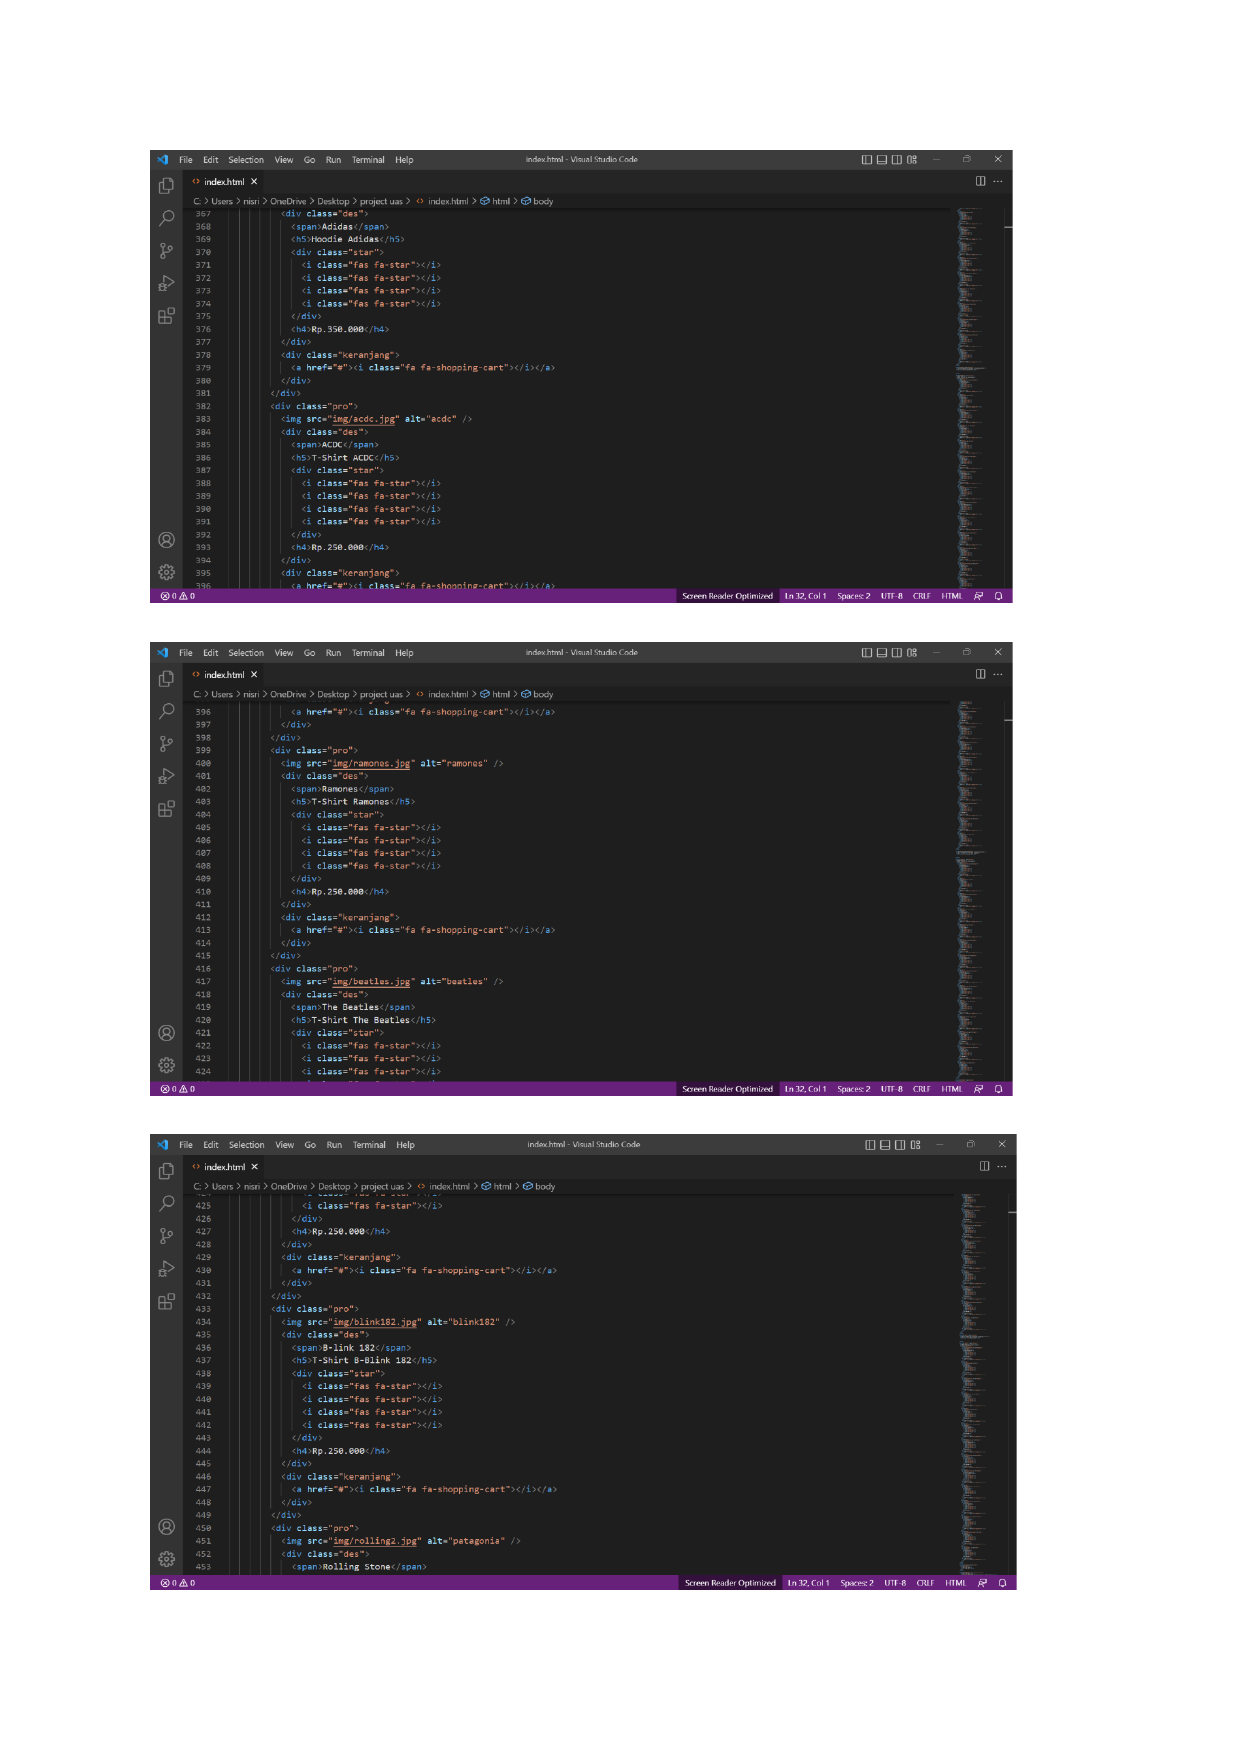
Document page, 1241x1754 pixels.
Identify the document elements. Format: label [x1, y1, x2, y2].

picture [150, 1134, 1017, 1590]
picture [150, 642, 1013, 1096]
picture [150, 150, 1013, 603]
